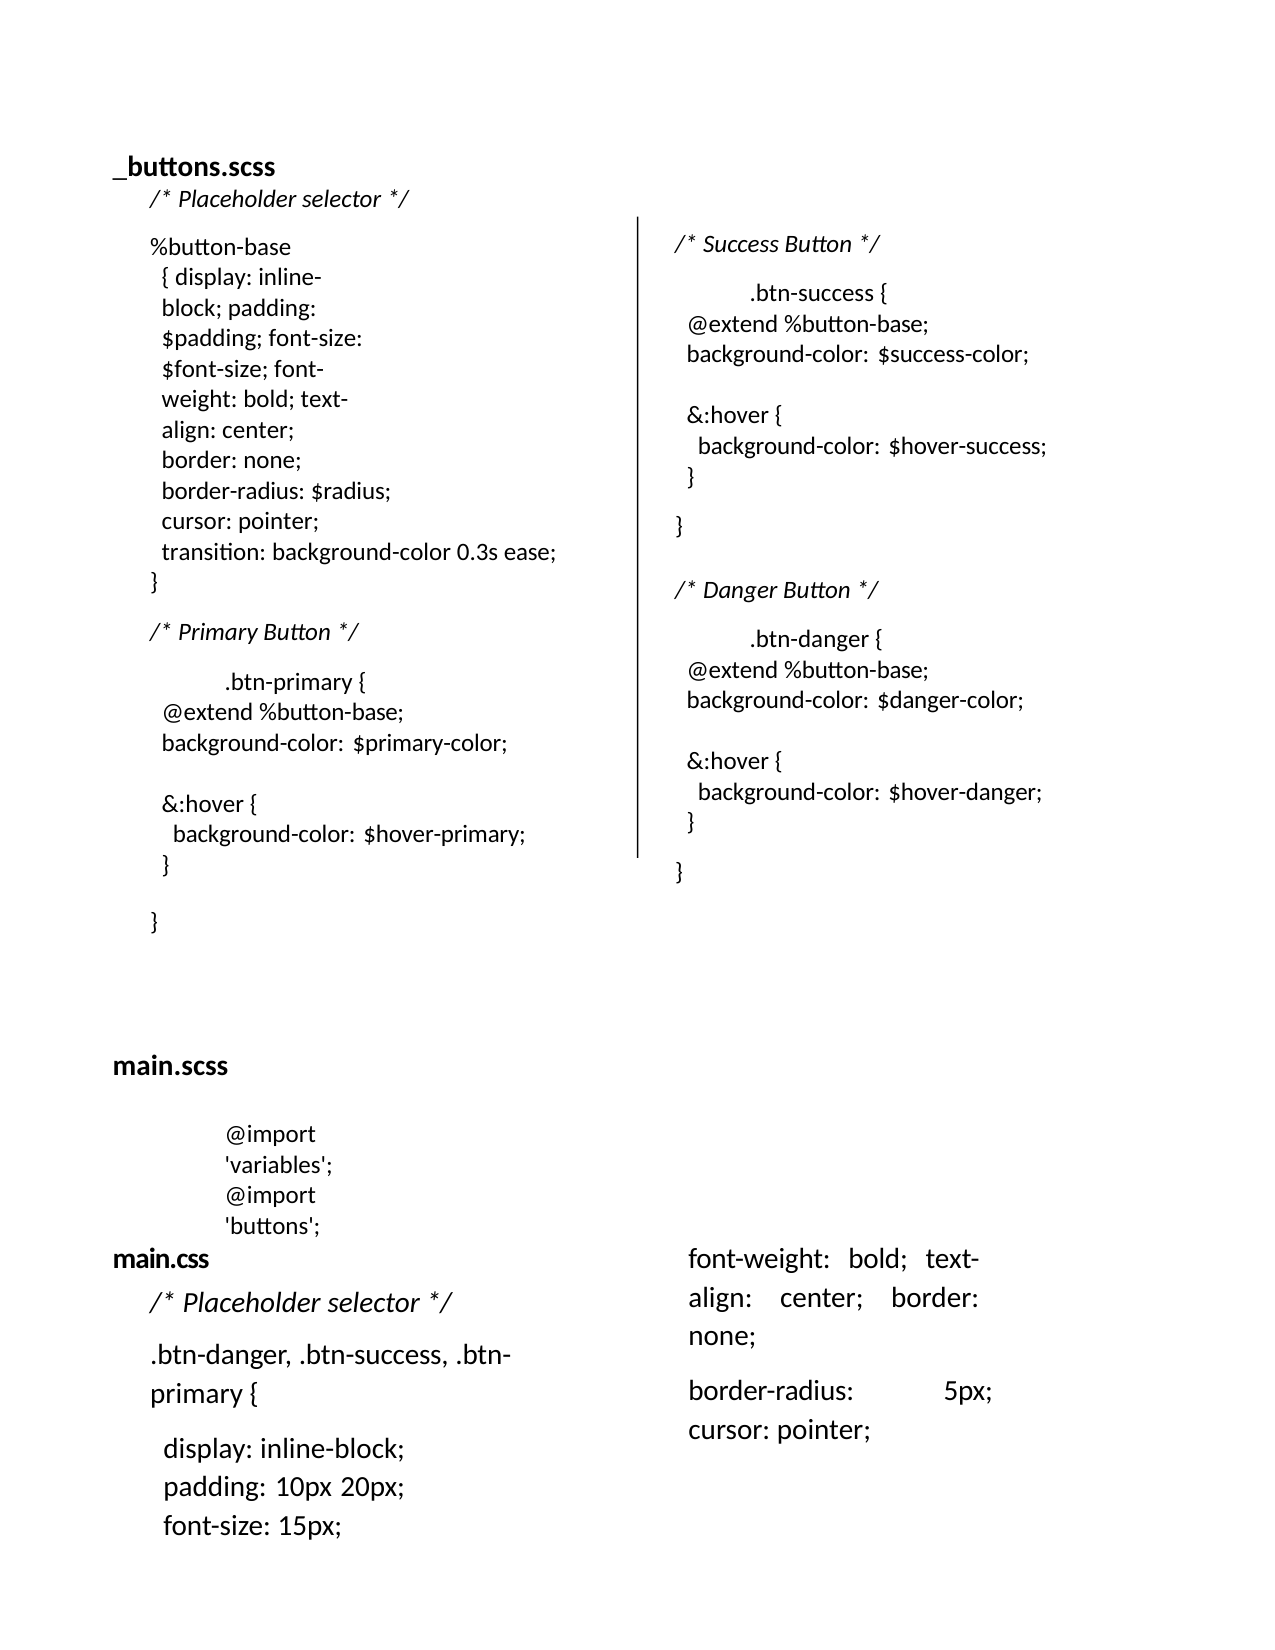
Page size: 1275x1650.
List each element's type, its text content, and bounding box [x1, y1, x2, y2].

text @extend %button-base; [161, 696, 560, 727]
text background-color: $primary-color; [161, 727, 560, 757]
text @extend %button-base; [686, 308, 1125, 339]
text background-color: $hover-danger; [698, 776, 1125, 807]
text border-radius: 5px; cursor: pointer; [688, 1372, 993, 1446]
text .btn-primary { [224, 666, 560, 696]
text font-weight: bold; text-align: center; border: none; [688, 1240, 979, 1353]
text /* Success Button */ [675, 228, 1125, 258]
text background-color: $success-color; [686, 339, 1125, 369]
text } [686, 807, 1125, 837]
text /* Placeholder selector */ [150, 1284, 521, 1320]
text &:hover { [686, 400, 1125, 430]
text /* Primary Button */ [150, 616, 560, 647]
text /* Danger Button */ [675, 574, 1125, 604]
text /* Placeholder selector */ [150, 183, 560, 214]
text @import 'variables'; @import 'buttons'; [224, 1118, 356, 1240]
text border-radius: $radius; cursor: pointer; [161, 475, 458, 536]
text &:hover { [161, 788, 560, 818]
text } [150, 566, 560, 597]
text } [675, 510, 1125, 541]
text _buttons.scss [112, 148, 560, 183]
text @extend %button-base; [686, 654, 1125, 684]
text display: inline-block; padding: 10px 20px; font-size: 15px; [163, 1430, 405, 1542]
text .btn-danger, .btn-success, .btn- primary { [150, 1336, 521, 1411]
text background-color: $hover-success; [698, 430, 1125, 461]
text %button-base { display: inline-block; padding: $padding; font-size: $font-size; font-weight: bold; text-align: center; border: none; [150, 231, 369, 475]
text .btn-danger { [749, 623, 1125, 654]
text background-color: $danger-color; [686, 684, 1125, 715]
text main.scss [112, 1047, 1125, 1083]
title main.css [112, 1240, 521, 1276]
text .btn-success { [749, 278, 1125, 308]
text } [675, 856, 1125, 887]
text transition: background-color 0.3s ease; [161, 536, 560, 566]
text &:hover { [686, 746, 1125, 776]
text } [150, 906, 1125, 936]
text } [161, 849, 560, 879]
text } [686, 461, 1125, 491]
text background-color: $hover-primary; [173, 818, 560, 849]
